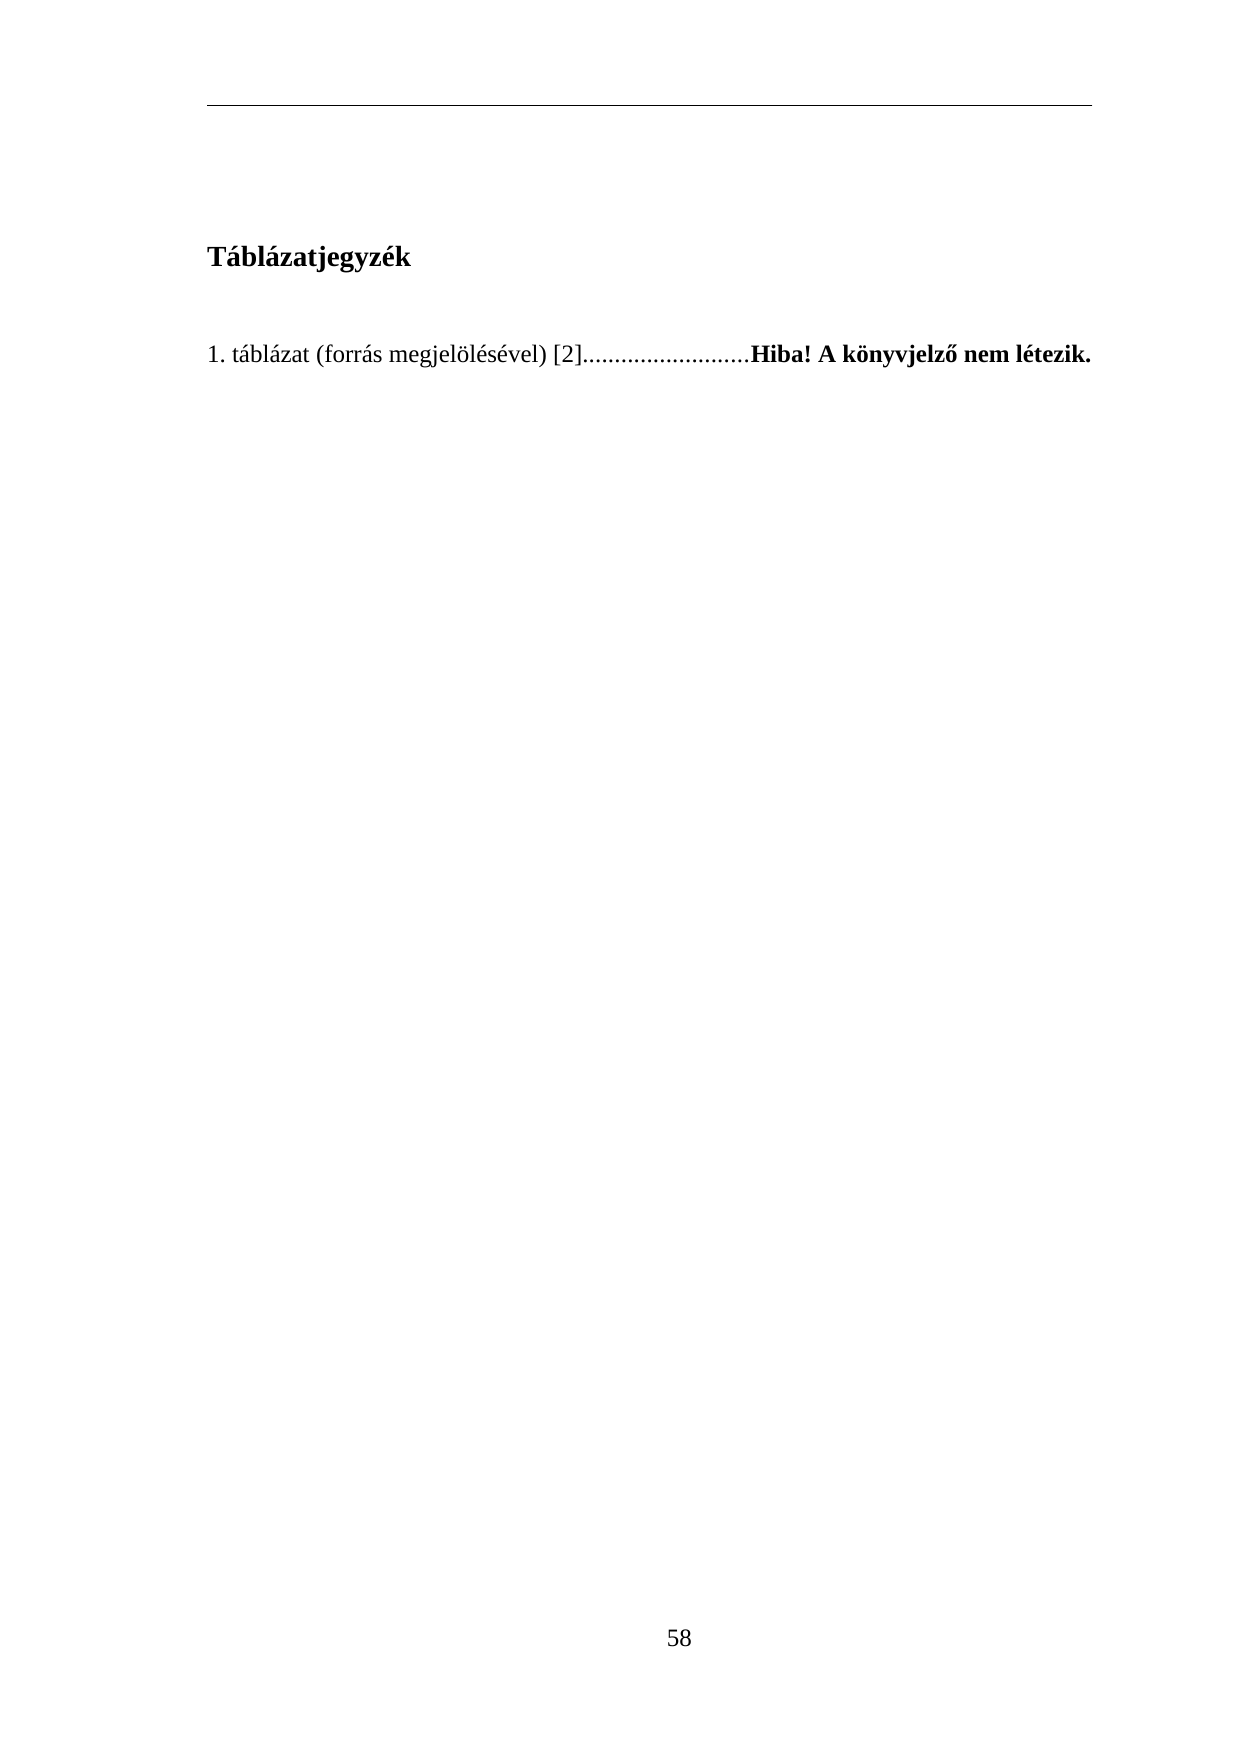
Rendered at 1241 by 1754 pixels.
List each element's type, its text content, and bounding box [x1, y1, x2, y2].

text Táblázatjegyzék [207, 239, 1092, 272]
text 1. táblázat (forrás megjelölésével) [2] Hiba! A könyvjelző nem létezik. [207, 339, 1092, 368]
